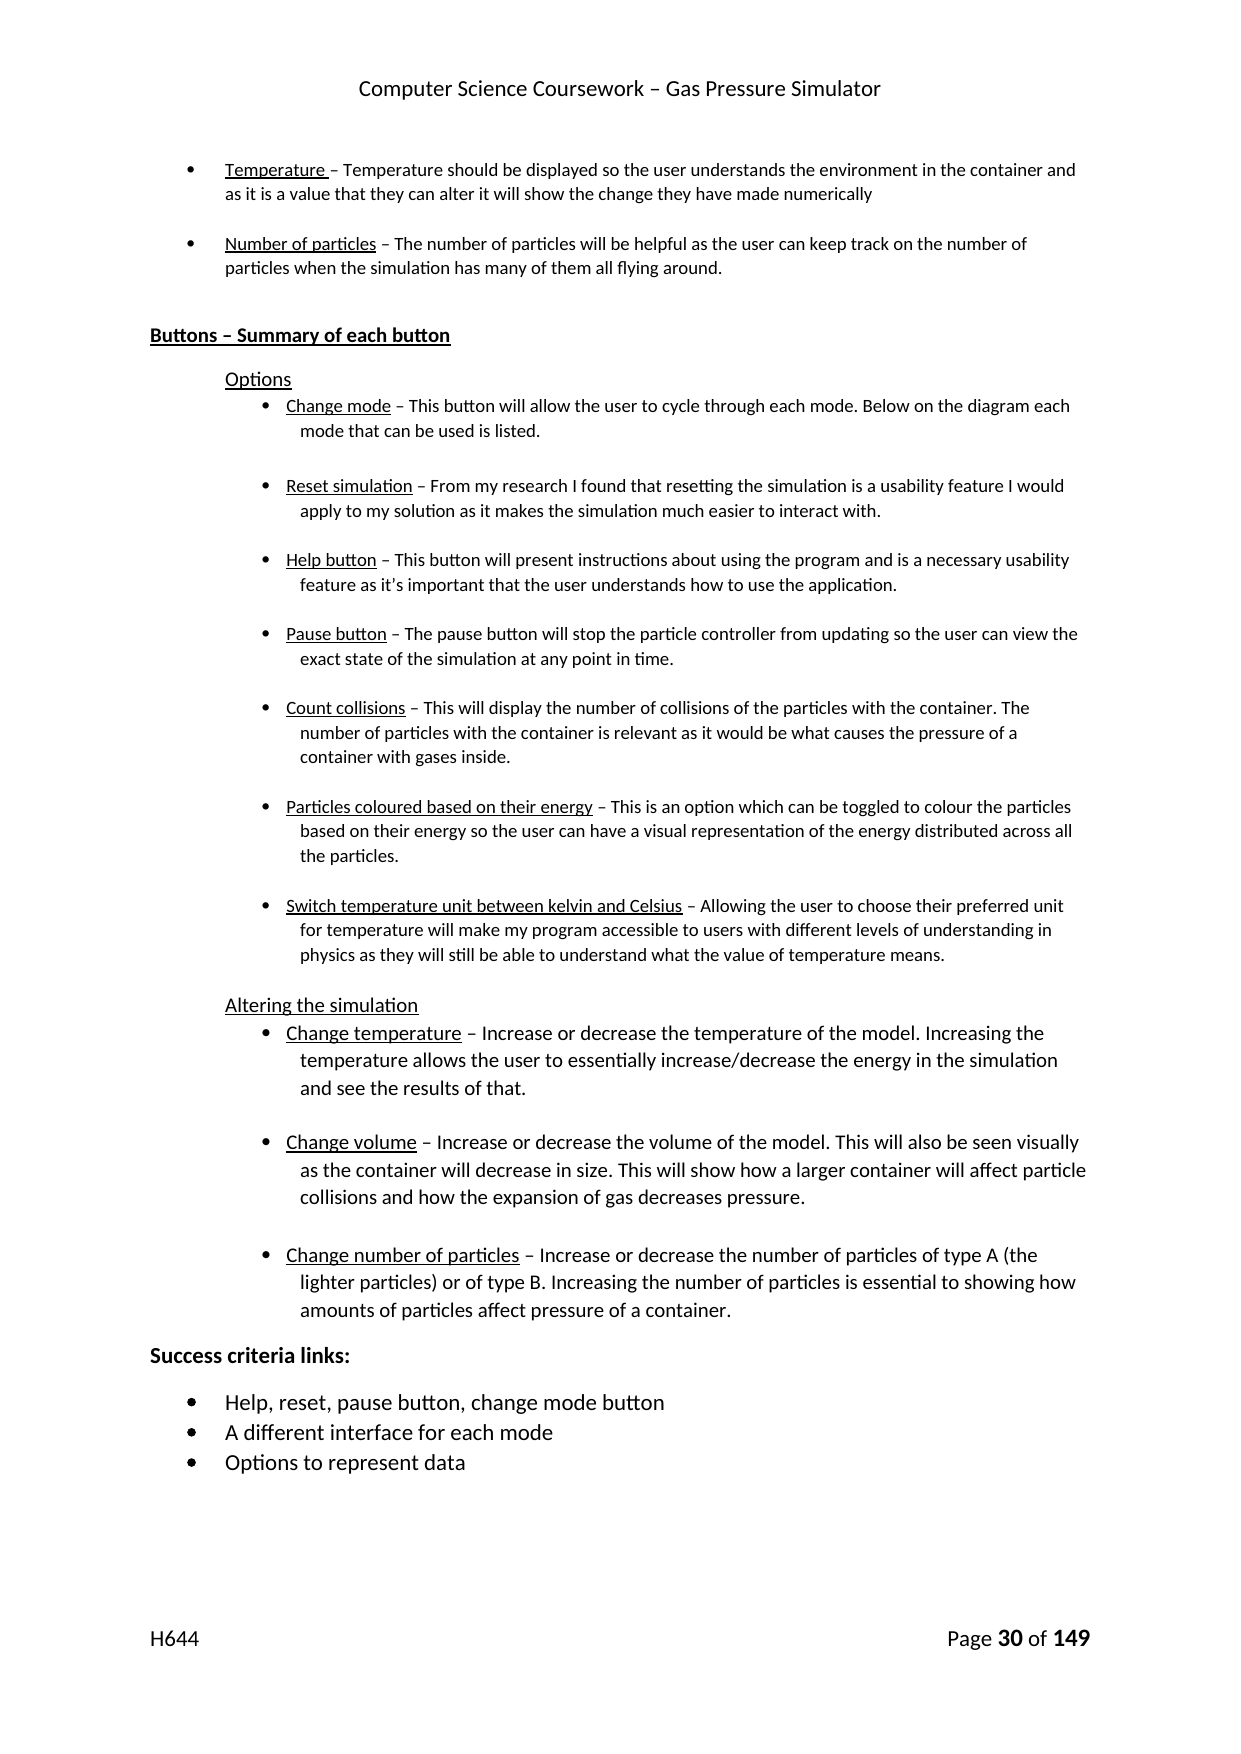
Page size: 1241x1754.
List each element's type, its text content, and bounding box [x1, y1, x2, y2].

list Altering the simulation [225, 992, 1090, 1018]
list Particles coloured based on their energy – This is an option which can be toggled to colour the particles based on their energy so the user can have a visual representation of the energy distributed across all the particles. [262, 795, 1090, 867]
list Count collisions – This will display the number of collisions of the particles with the container. The number of particles with the container is relevant as it would be what causes the pressure of a container with gases inside. [262, 696, 1090, 768]
list Reset simulation – From my research I found that resetting the simulation is a usability feature I would apply to my solution as it makes the simulation much easier to interact with. [262, 474, 1090, 522]
list Number of particles – The number of particles will be helpful as the user can keep track on the number of particles when the simulation has many of them all flying around. [187, 232, 1090, 279]
list Temperature – Temperature should be displayed so the user understands the environment in the container and as it is a value that they can alter it will show the change they have made numerically [187, 158, 1090, 205]
list Options to represent data [187, 1448, 1090, 1476]
list Change volume – Increase or decrease the volume of the model. This will also be seen visually as the container will decrease in size. This will show how a larger container will affect particle collisions and how the expansion of gas decreases pressure. [262, 1129, 1090, 1240]
list A different interface for each mode [187, 1418, 1090, 1446]
list Switch temperature unit between kelvin and Celsius – Allowing the user to choose their preferred unit for temperature will make my program accessible to users with different levels of understanding in physics as they will still be able to understand what the value of temperature means. [262, 894, 1090, 966]
list Change temperature – Increase or decrease the temperature of the model. Increasing the temperature allows the user to essentially increase/decrease the energy in the simulation and see the results of that. [262, 1020, 1090, 1100]
list Change number of particles – Increase or decrease the number of particles of type A (the lighter particles) or of type B. Increasing the number of particles is essential to showing how amounts of particles affect pressure of a container. [262, 1242, 1090, 1322]
text Buttons – Summary of each button [150, 323, 1090, 348]
list Change mode – This button will allow the user to cycle through each mode. Below on the diagram each mode that can be used is listed. [262, 394, 1090, 472]
list Pause button – The pause button will stop the particle controller from updating so the user can view the exact state of the simulation at any point in time. [262, 622, 1090, 670]
text Success criteria links: [150, 1341, 1090, 1369]
list Help, reset, pause button, change mode button [187, 1388, 1090, 1416]
list Options [225, 367, 1090, 392]
list Help button – This button will present instructions about using the program and is a necessary usability feature as it’s important that the user understands how to use the application. [262, 548, 1090, 596]
